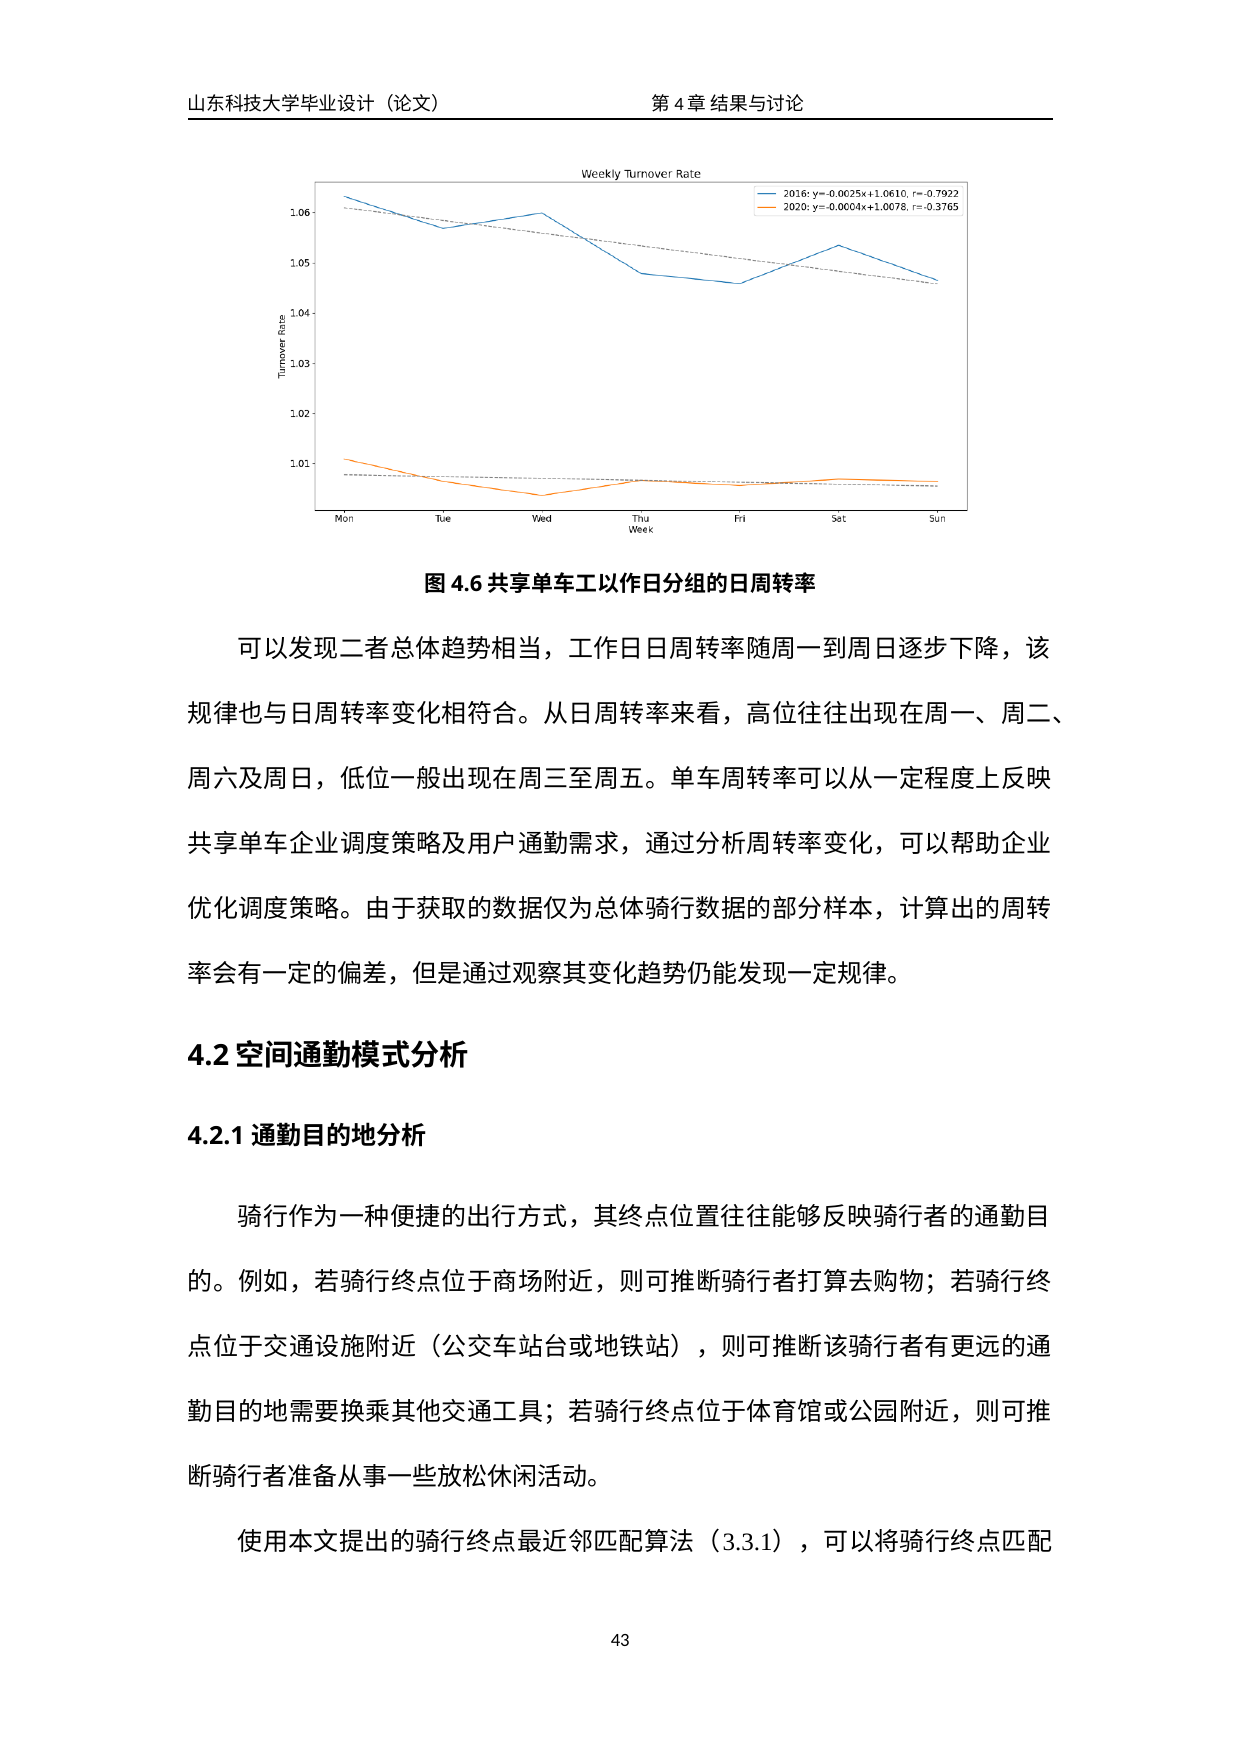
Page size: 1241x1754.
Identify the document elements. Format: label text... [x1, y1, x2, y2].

text 骑行作为一种便捷的出行方式，其终点位置往往能够反映骑行者的通勤目的。例如，若骑行终点位于商场附近，则可推断骑行者打算去购物；若骑行终点位于交通设施附近（公交车站台或地铁站），则可推断该骑行者有更远的通勤目的地需要换乘其他交通工具；若骑行终点位于体育馆或公园附近，则可推断骑行者准备从事一些放松休闲活动。 [187, 1182, 1053, 1507]
list 4.2空间通勤模式分析 [187, 1020, 1053, 1085]
text 可以发现二者总体趋势相当，工作日日周转率随周一到周日逐步下降，该规律也与日周转率变化相符合。从日周转率来看，高位往往出现在周一、周二、周六及周日，低位一般出现在周三至周五。单车周转率可以从一定程度上反映共享单车企业调度策略及用户通勤需求，通过分析周转率变化，可以帮助企业优化调度策略。由于获取的数据仅为总体骑行数据的部分样本，计算出的周转率会有一定的偏差，但是通过观察其变化趋势仍能发现一定规律。 [187, 614, 1053, 1004]
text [187, 1507, 1053, 1572]
text 图4.6 共享单车工以作日分组的日周转率 [187, 565, 1053, 598]
picture [268, 162, 973, 540]
text 4.2.1 通勤目的地分析 [187, 1101, 1053, 1166]
